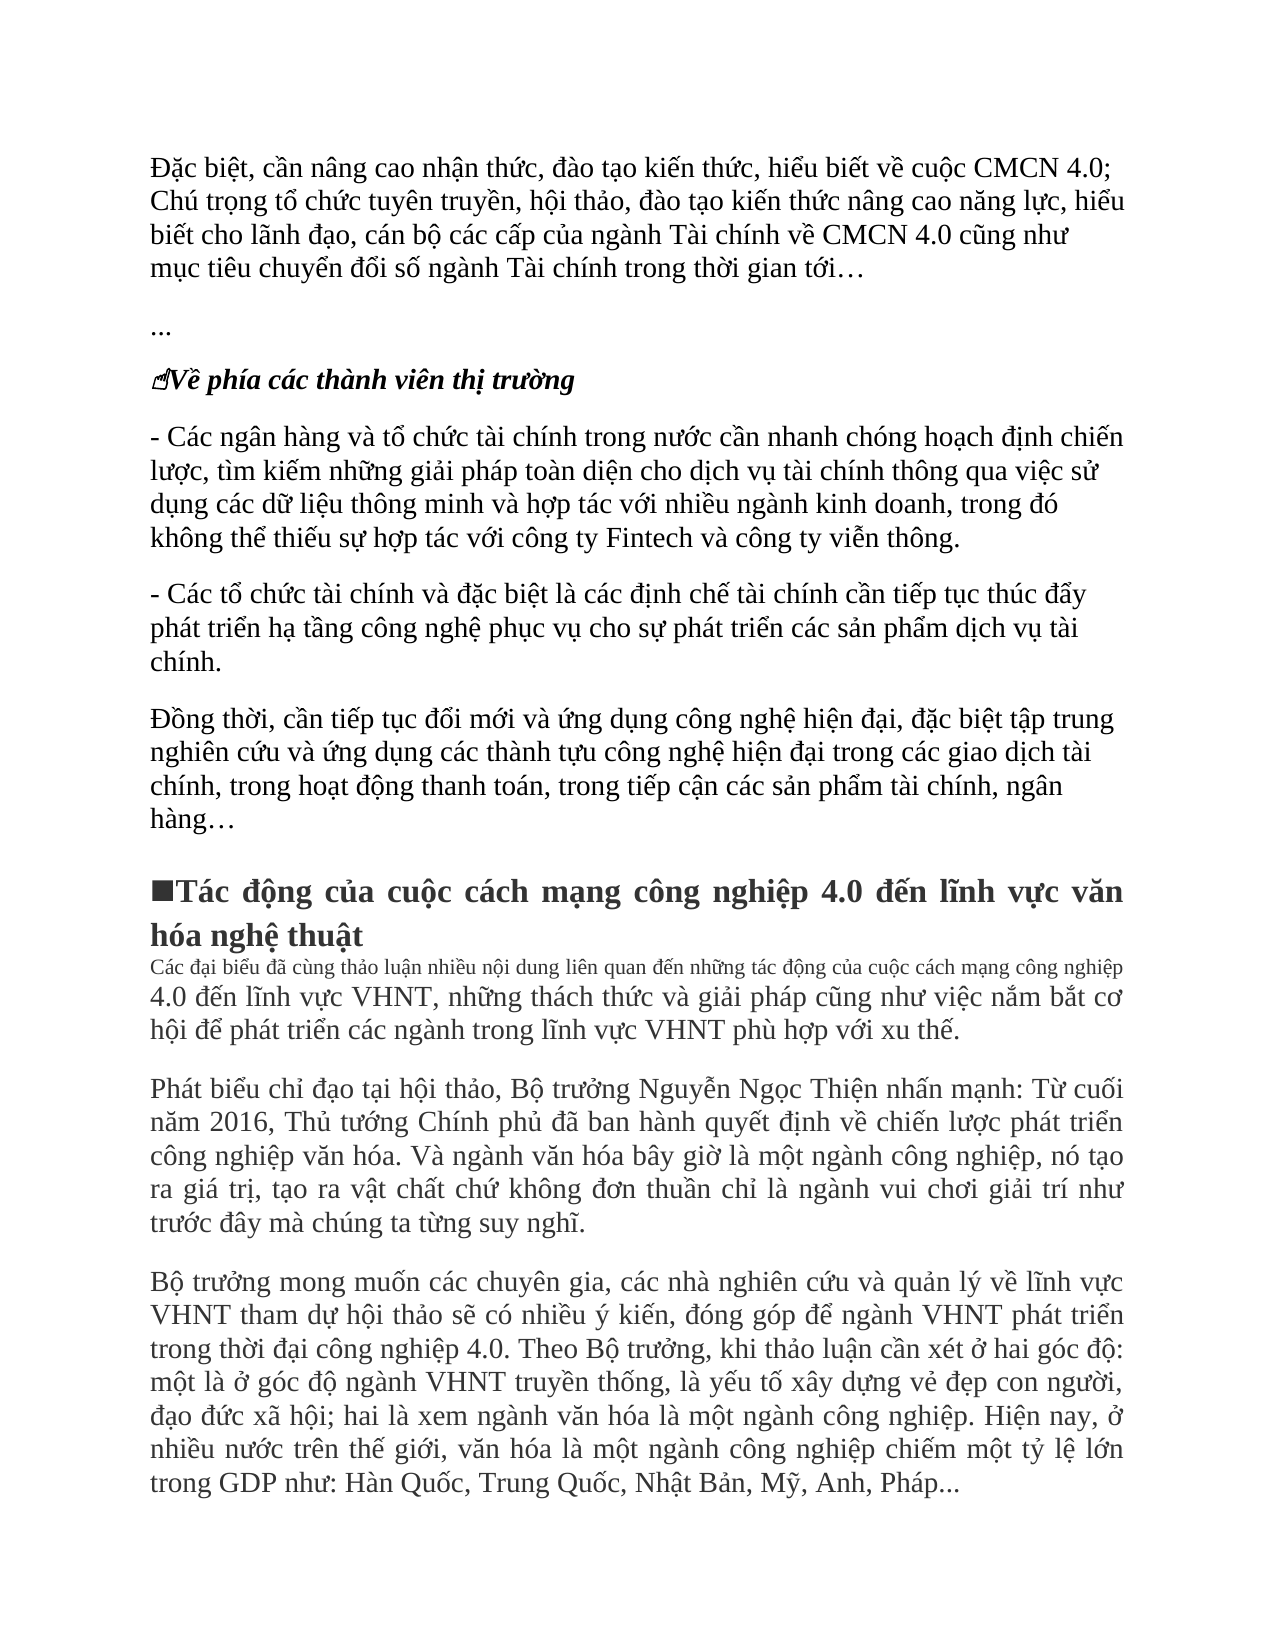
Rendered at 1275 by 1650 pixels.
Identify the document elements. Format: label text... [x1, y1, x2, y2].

text Về phía các thành viên thị trường [150, 362, 1125, 396]
text ... [150, 308, 1125, 341]
text - Các tổ chức tài chính và đặc biệt là các định chế tài chính cần tiếp tục thúc đẩy phát triển hạ tầng công nghệ phục vụ cho sự phát triển các sản phẩm dịch vụ tài chính. [150, 577, 1125, 677]
subtitle Tác động của cuộc cách mạng công nghiệp 4.0 đến lĩnh vực văn hóa nghệ thuật [150, 866, 1125, 954]
text Phát biểu chỉ đạo tại hội thảo, Bộ trưởng Nguyễn Ngọc Thiện nhấn mạnh: Từ cuối năm 2016, Thủ tướng Chính phủ đã ban hành quyết định về chiến lược phát triển công nghiệp văn hóa. Và ngành văn hóa bây giờ là một ngành công nghiệp, nó tạo ra giá trị, tạo ra vật chất chứ không đơn thuần chỉ là ngành vui chơi giải trí như trước đây mà chúng ta từng suy nghĩ. [150, 1071, 1125, 1239]
text Bộ trưởng mong muốn các chuyên gia, các nhà nghiên cứu và quản lý về lĩnh vực VHNT tham dự hội thảo sẽ có nhiều ý kiến, đóng góp để ngành VHNT phát triển trong thời đại công nghiệp 4.0. Theo Bộ trưởng, khi thảo luận cần xét ở hai góc độ: một là ở góc độ ngành VHNT truyền thống, là yếu tố xây dựng vẻ đẹp con người, đạo đức xã hội; hai là xem ngành văn hóa là một ngành công nghiệp. Hiện nay, ở nhiều nước trên thế giới, văn hóa là một ngành công nghiệp chiếm một tỷ lệ lớn trong GDP như: Hàn Quốc, Trung Quốc, Nhật Bản, Mỹ, Anh, Pháp... [150, 1264, 1125, 1498]
text Các đại biểu đã cùng thảo luận nhiều nội dung liên quan đến những tác động của cuộc cách mạng công nghiệp 4.0 đến lĩnh vực VHNT, những thách thức và giải pháp cũng như việc nắm bắt cơ hội để phát triển các ngành trong lĩnh vực VHNT phù hợp với xu thế. [150, 954, 1125, 1046]
text Đồng thời, cần tiếp tục đổi mới và ứng dụng công nghệ hiện đại, đặc biệt tập trung nghiên cứu và ứng dụng các thành tựu công nghệ hiện đại trong các giao dịch tài chính, trong hoạt động thanh toán, trong tiếp cận các sản phẩm tài chính, ngân hàng… [150, 701, 1125, 835]
text - Các ngân hàng và tổ chức tài chính trong nước cần nhanh chóng hoạch định chiến lược, tìm kiếm những giải pháp toàn diện cho dịch vụ tài chính thông qua việc sử dụng các dữ liệu thông minh và hợp tác với nhiều ngành kinh doanh, trong đó không thể thiếu sự hợp tác với công ty Fintech và công ty viễn thông. [150, 419, 1125, 553]
text Đặc biệt, cần nâng cao nhận thức, đào tạo kiến thức, hiểu biết về cuộc CMCN 4.0; Chú trọng tổ chức tuyên truyền, hội thảo, đào tạo kiến thức nâng cao năng lực, hiểu biết cho lãnh đạo, cán bộ các cấp của ngành Tài chính về CMCN 4.0 cũng như mục tiêu chuyển đổi số ngành Tài chính trong thời gian tới… [150, 150, 1125, 284]
